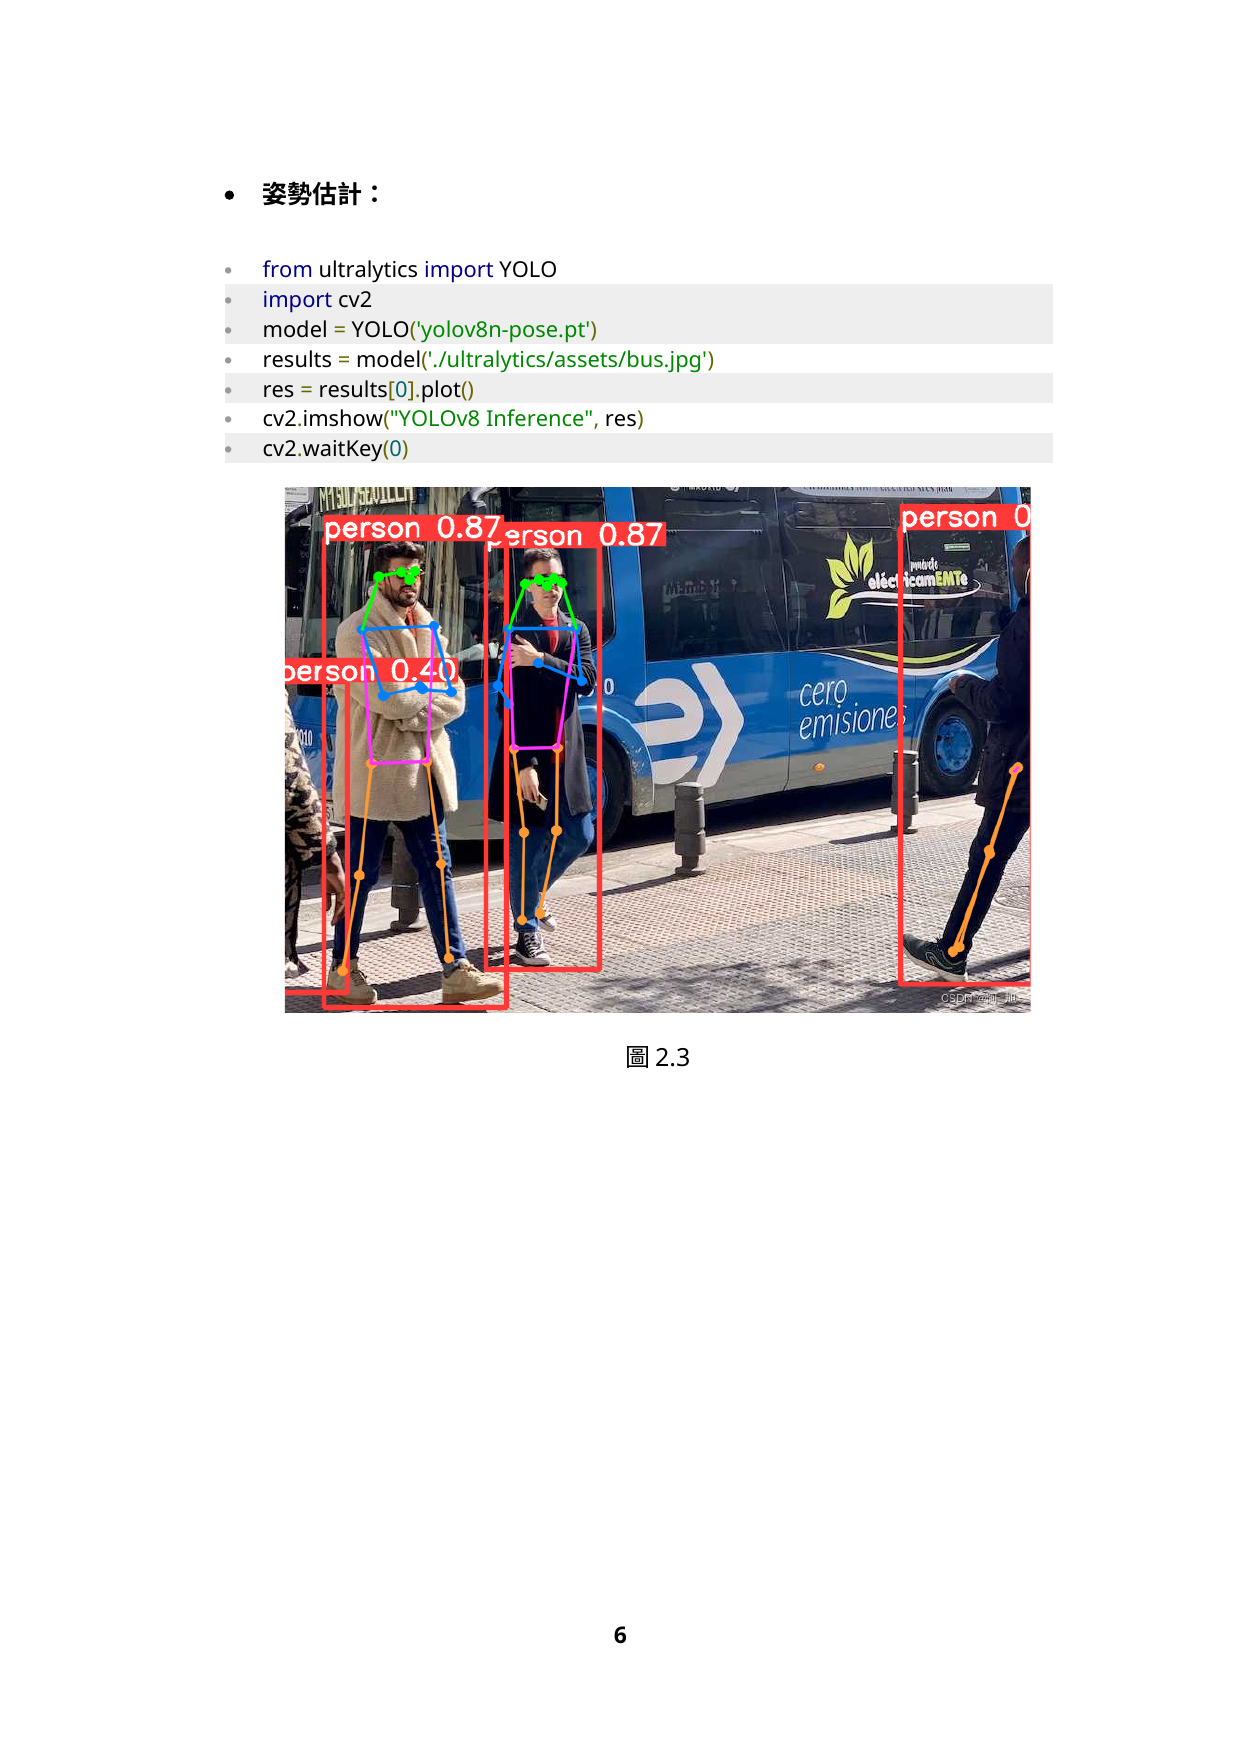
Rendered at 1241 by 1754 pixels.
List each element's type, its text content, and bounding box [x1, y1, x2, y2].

list res = results[0].plot() [225, 373, 1053, 403]
list results = model('./ultralytics/assets/bus.jpg') [225, 344, 1053, 373]
list cv2.imshow("YOLOv8 Inference", res) [225, 403, 1053, 433]
list cv2.waitKey(0) [225, 433, 1053, 463]
list import cv2 [225, 284, 1053, 314]
list from ultralytics import YOLO [225, 254, 1053, 284]
list 姿勢估計： [225, 175, 1053, 211]
list model = YOLO('yolov8n-pose.pt') [225, 314, 1053, 344]
list 圖2.3 [262, 1037, 1053, 1074]
picture [284, 487, 1031, 1013]
